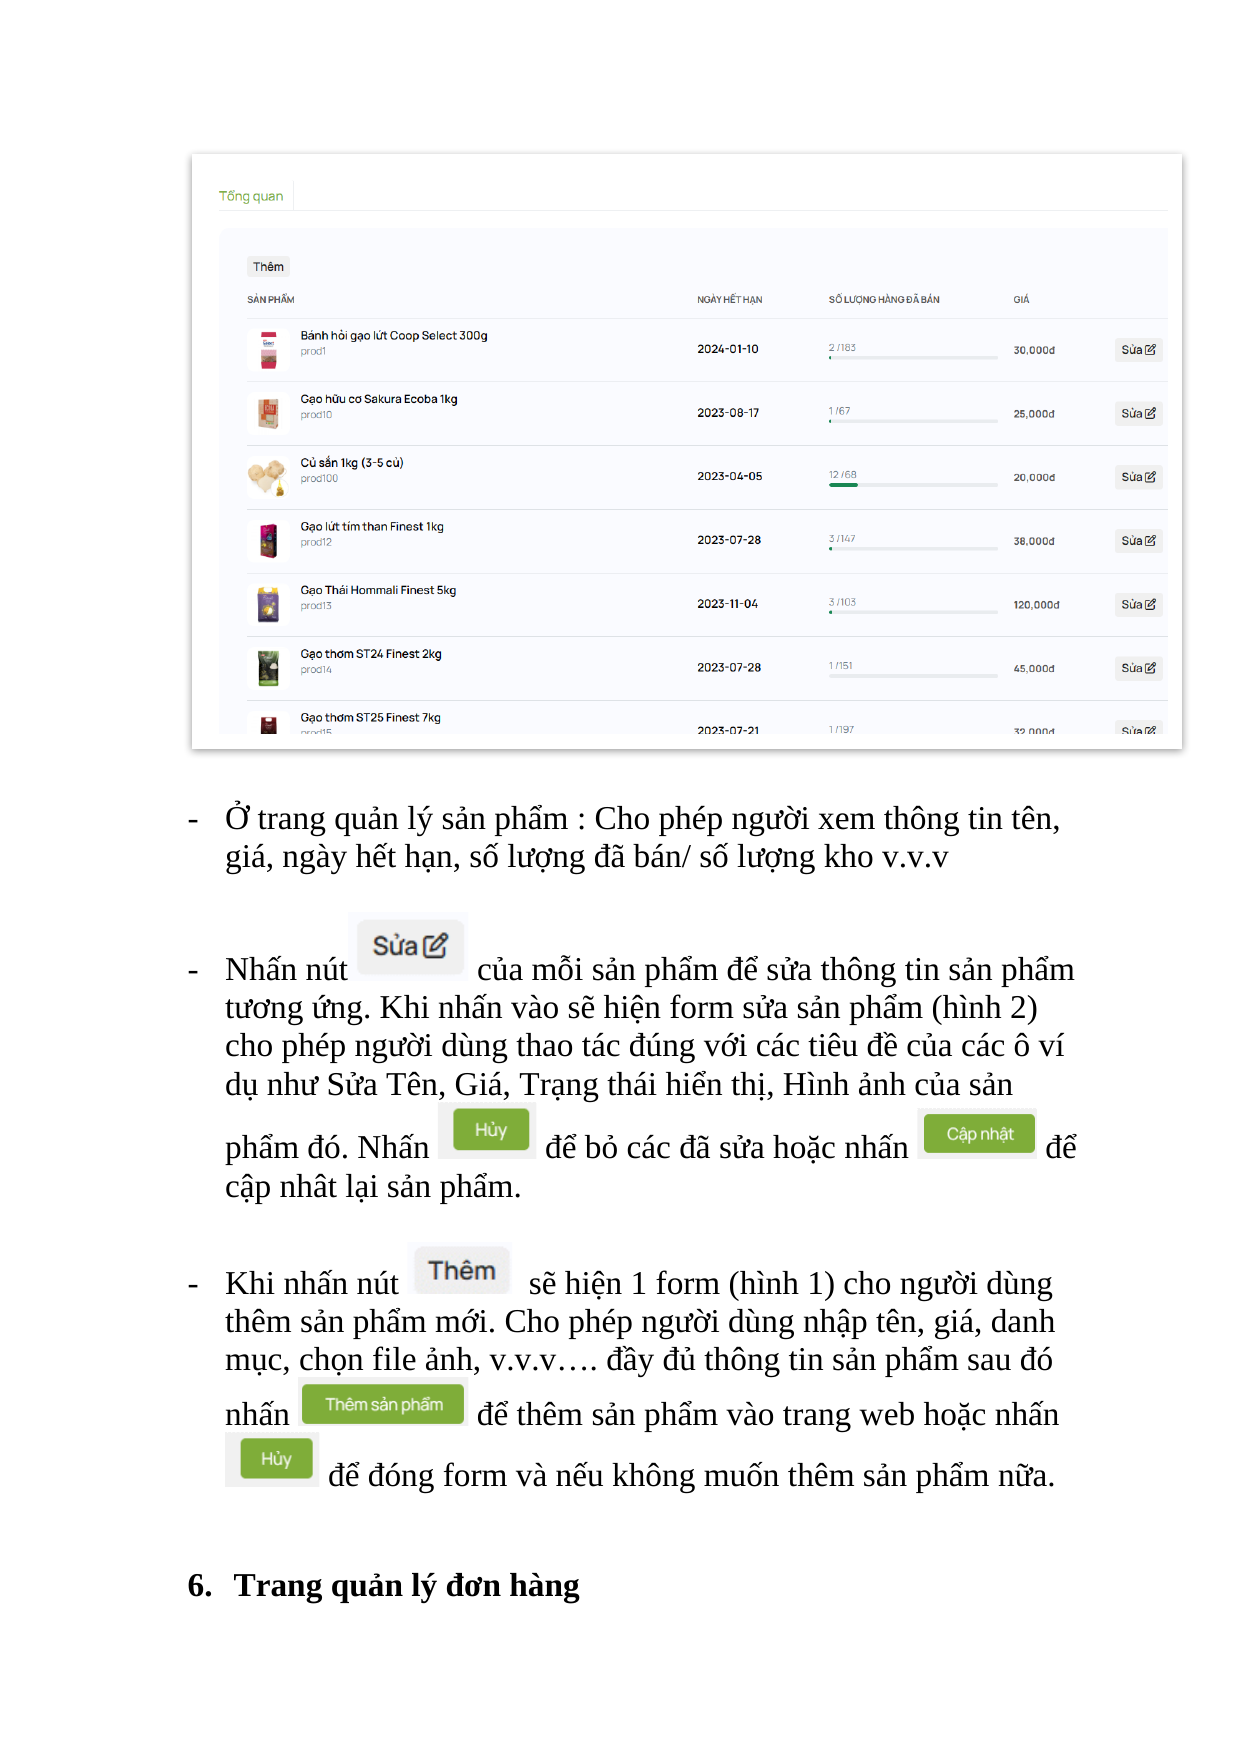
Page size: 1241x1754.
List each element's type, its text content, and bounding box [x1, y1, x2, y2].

picture [298, 1377, 469, 1426]
list Khi nhấn nút sẽ hiện 1 form (hình 1) cho người dùng thêm sản phẩm mới. Cho phép người dùng nhập tên, giá, danh mục, chọn file ảnh, v.v.v…. đầy đủ thông tin sản phẩm sau đó nhấn để thêm sản phẩm vào trang web hoặc nhấn để đóng form và nếu không muốn thêm sản phẩm nữa. [187, 1242, 1090, 1494]
list Ở trang quản lý sản phẩm : Cho phép người xem thông tin tên, giá, ngày hết hạn, số lượng đã bán/ số lượng kho v.v.v [187, 798, 1090, 874]
picture [407, 1242, 513, 1294]
picture [225, 1432, 320, 1487]
picture [206, 169, 1168, 734]
picture [917, 1108, 1037, 1159]
list Trang quản lý đơn hàng [187, 1565, 1090, 1604]
picture [348, 912, 469, 981]
list Nhấn nút của mỗi sản phẩm để sửa thông tin sản phẩm tương ứng. Khi nhấn vào sẽ hiện form sửa sản phẩm (hình 2) cho phép người dùng thao tác đúng với các tiêu đề của các ô ví dụ như Sửa Tên, Giá, Trạng thái hiển thị, Hình ảnh của sản phẩm đó. Nhấn để bỏ các đã sửa hoặc nhấn để cập nhât lại sản phẩm. [187, 913, 1090, 1204]
picture [437, 1102, 537, 1159]
